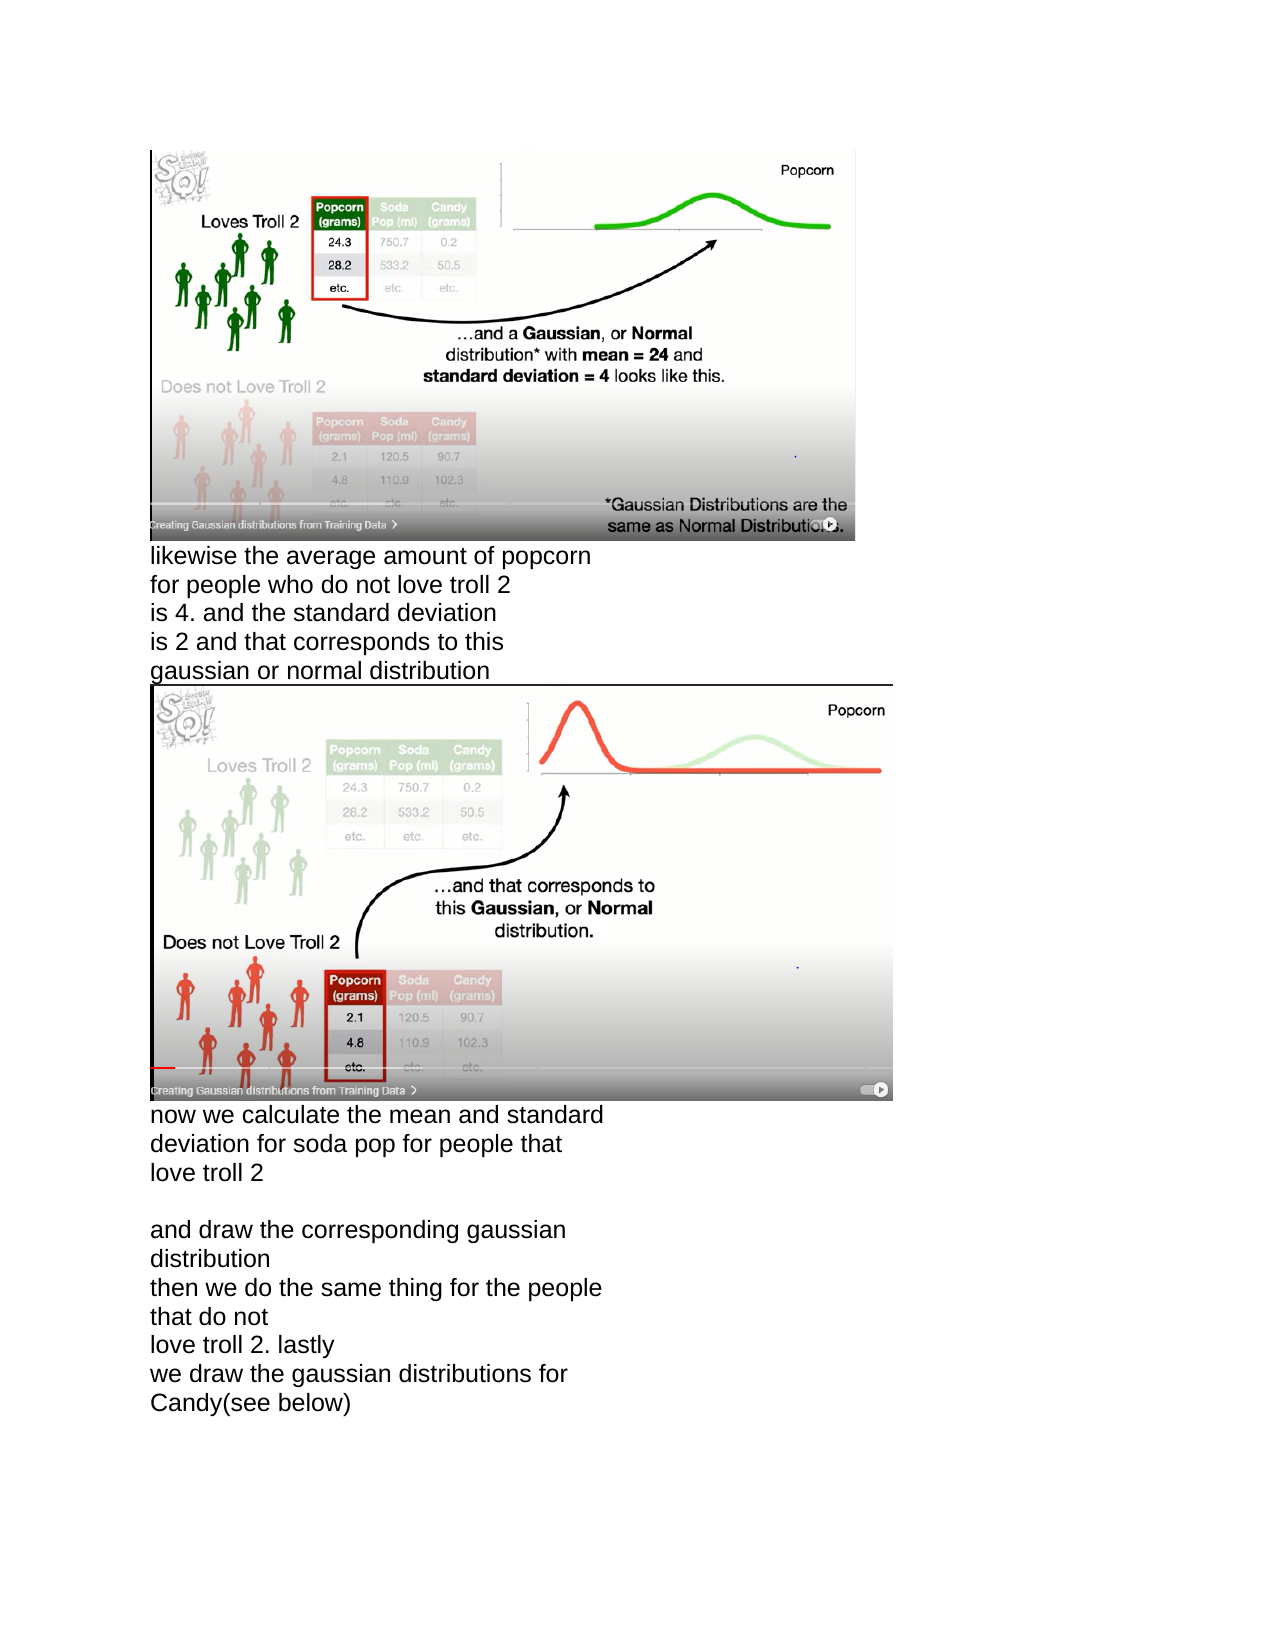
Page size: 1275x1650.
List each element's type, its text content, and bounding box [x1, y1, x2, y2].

text is 2 and that corresponds to this [150, 627, 1125, 656]
text we draw the gaussian distributions for [150, 1359, 1125, 1388]
picture [150, 150, 855, 541]
text gaussian or normal distribution [150, 656, 1125, 685]
text that do not [150, 1302, 1125, 1331]
text love troll 2 [150, 1158, 1125, 1187]
text love troll 2. lastly [150, 1331, 1125, 1359]
text then we do the same thing for the people [150, 1273, 1125, 1302]
text and draw the corresponding gaussian [150, 1216, 1125, 1244]
text deviation for soda pop for people that [150, 1129, 1125, 1158]
text now we calculate the mean and standard [150, 1101, 1125, 1129]
text Candy(see below) [150, 1388, 1125, 1417]
text for people who do not love troll 2 [150, 570, 1125, 598]
picture [150, 684, 893, 1101]
text is 4. and the standard deviation [150, 598, 1125, 627]
text distribution [150, 1244, 1125, 1273]
text likewise the average amount of popcorn [150, 541, 1125, 570]
